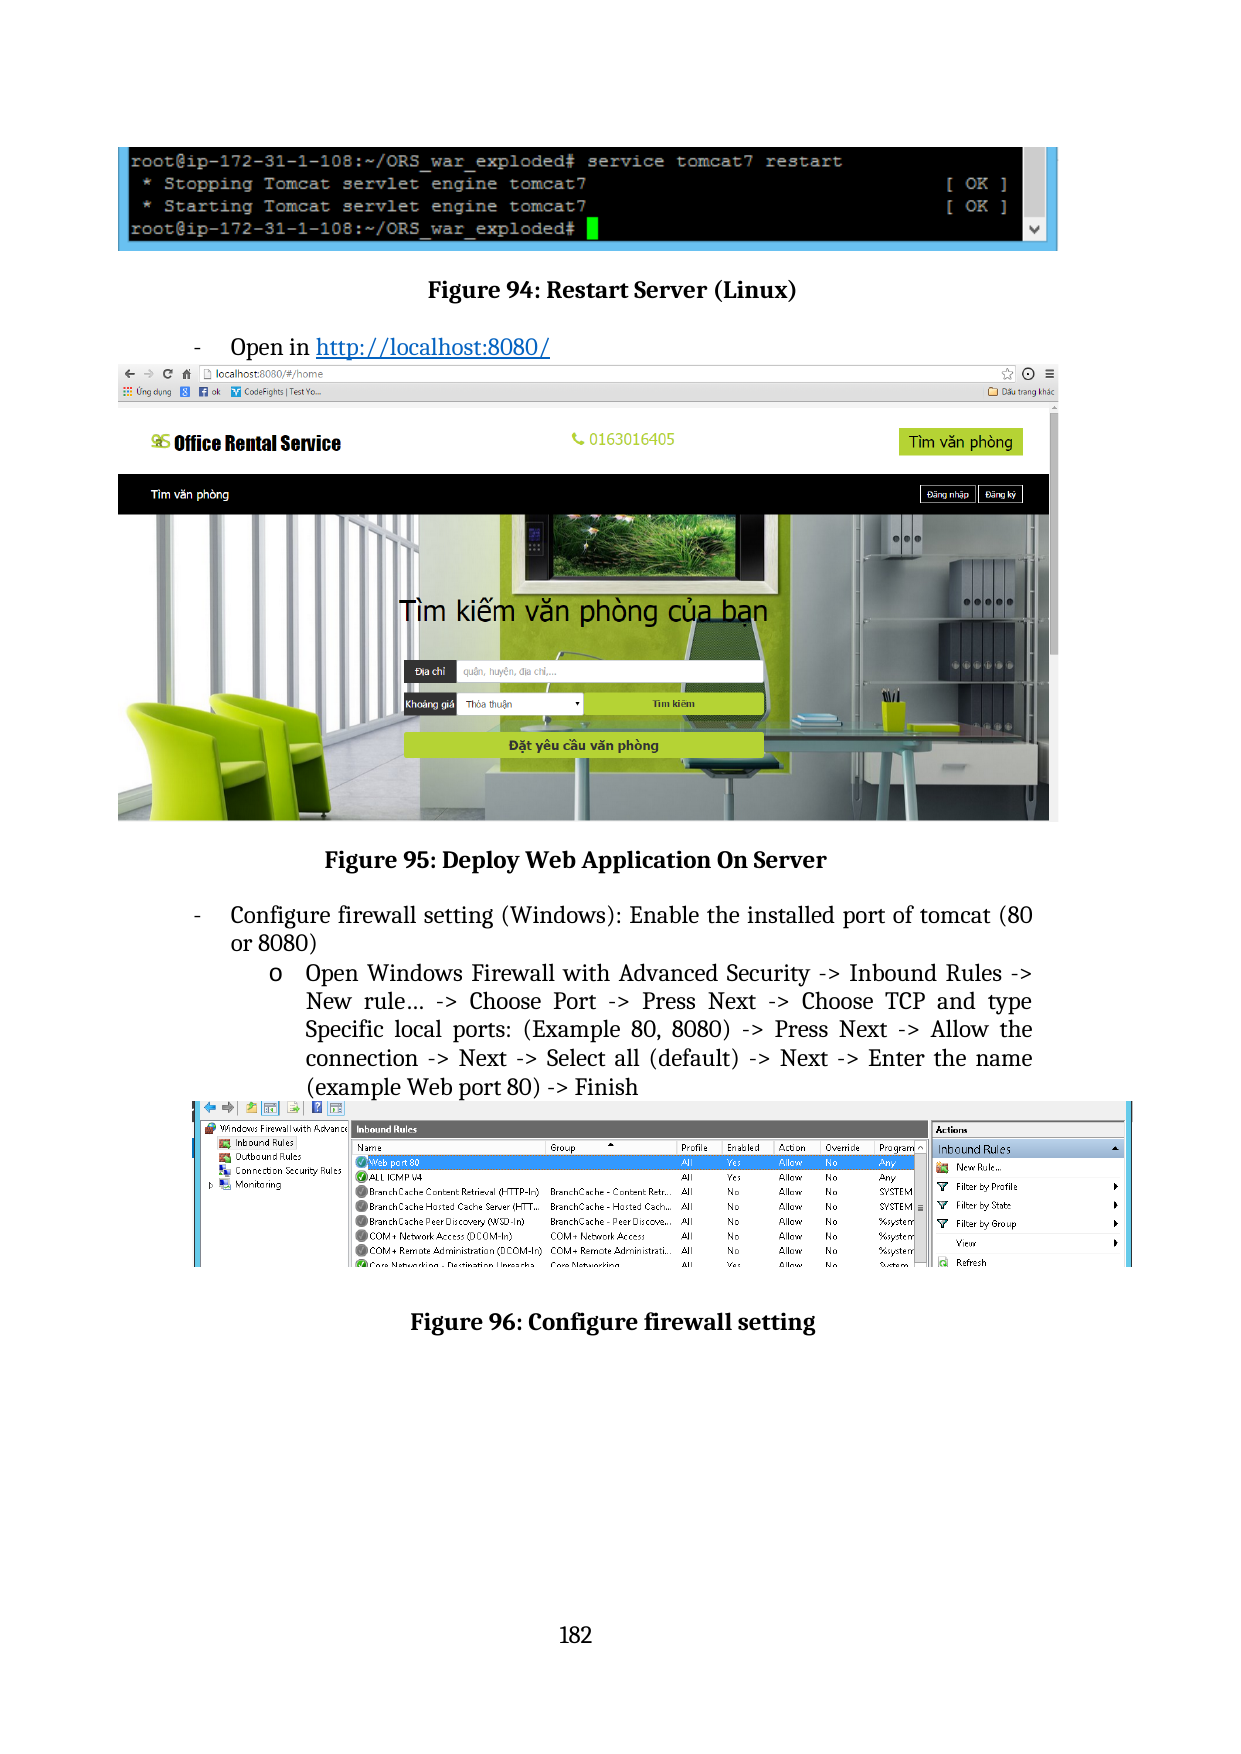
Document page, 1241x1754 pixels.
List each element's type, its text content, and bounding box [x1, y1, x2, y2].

list Figure 96: Configure firewall setting [192, 1308, 1033, 1337]
picture [118, 364, 1059, 822]
picture [192, 1101, 1133, 1267]
list Open Windows Firewall with Advanced Security -> Inbound Rules -> New rule… -> Choose Port -> Press Next -> Choose TCP and type Specific local ports: (Example 80, 8080) -> Press Next -> Allow the connection -> Next -> Select all (default) -> Next -> Enter the name (example Web port 80) -> Finish [268, 957, 1033, 1101]
list Open in http://localhost:8080/ [193, 333, 1033, 361]
text Figure 95: Deploy Web Application On Server [118, 846, 1033, 875]
list Configure firewall setting (Windows): Enable the installed port of tomcat (80 or 8080) [193, 900, 1033, 957]
list Figure 94: Restart Server (Linux) [192, 276, 1033, 304]
picture [118, 147, 1059, 251]
